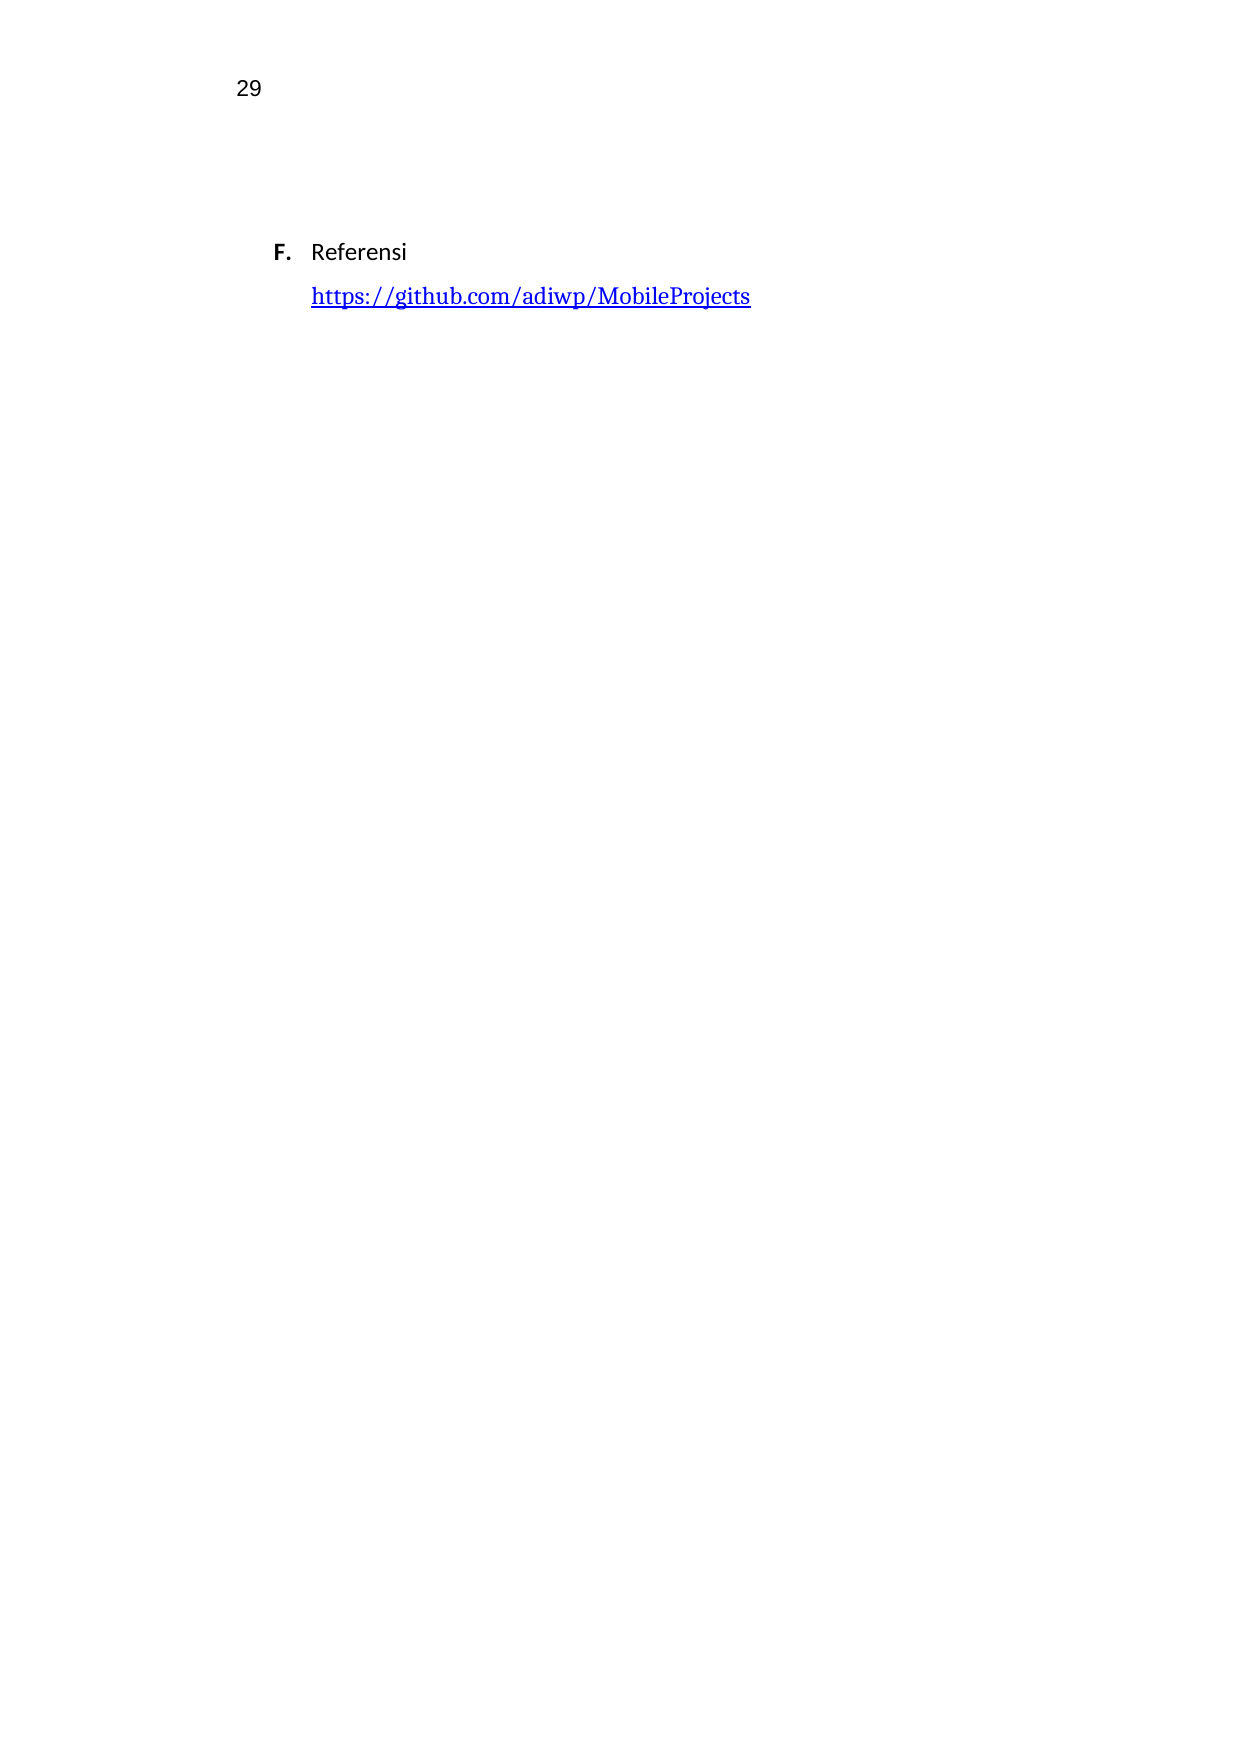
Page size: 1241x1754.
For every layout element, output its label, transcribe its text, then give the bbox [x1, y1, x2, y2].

list Referensi [274, 236, 1063, 267]
list https://github.com/adiwp/MobileProjects [311, 282, 1063, 311]
